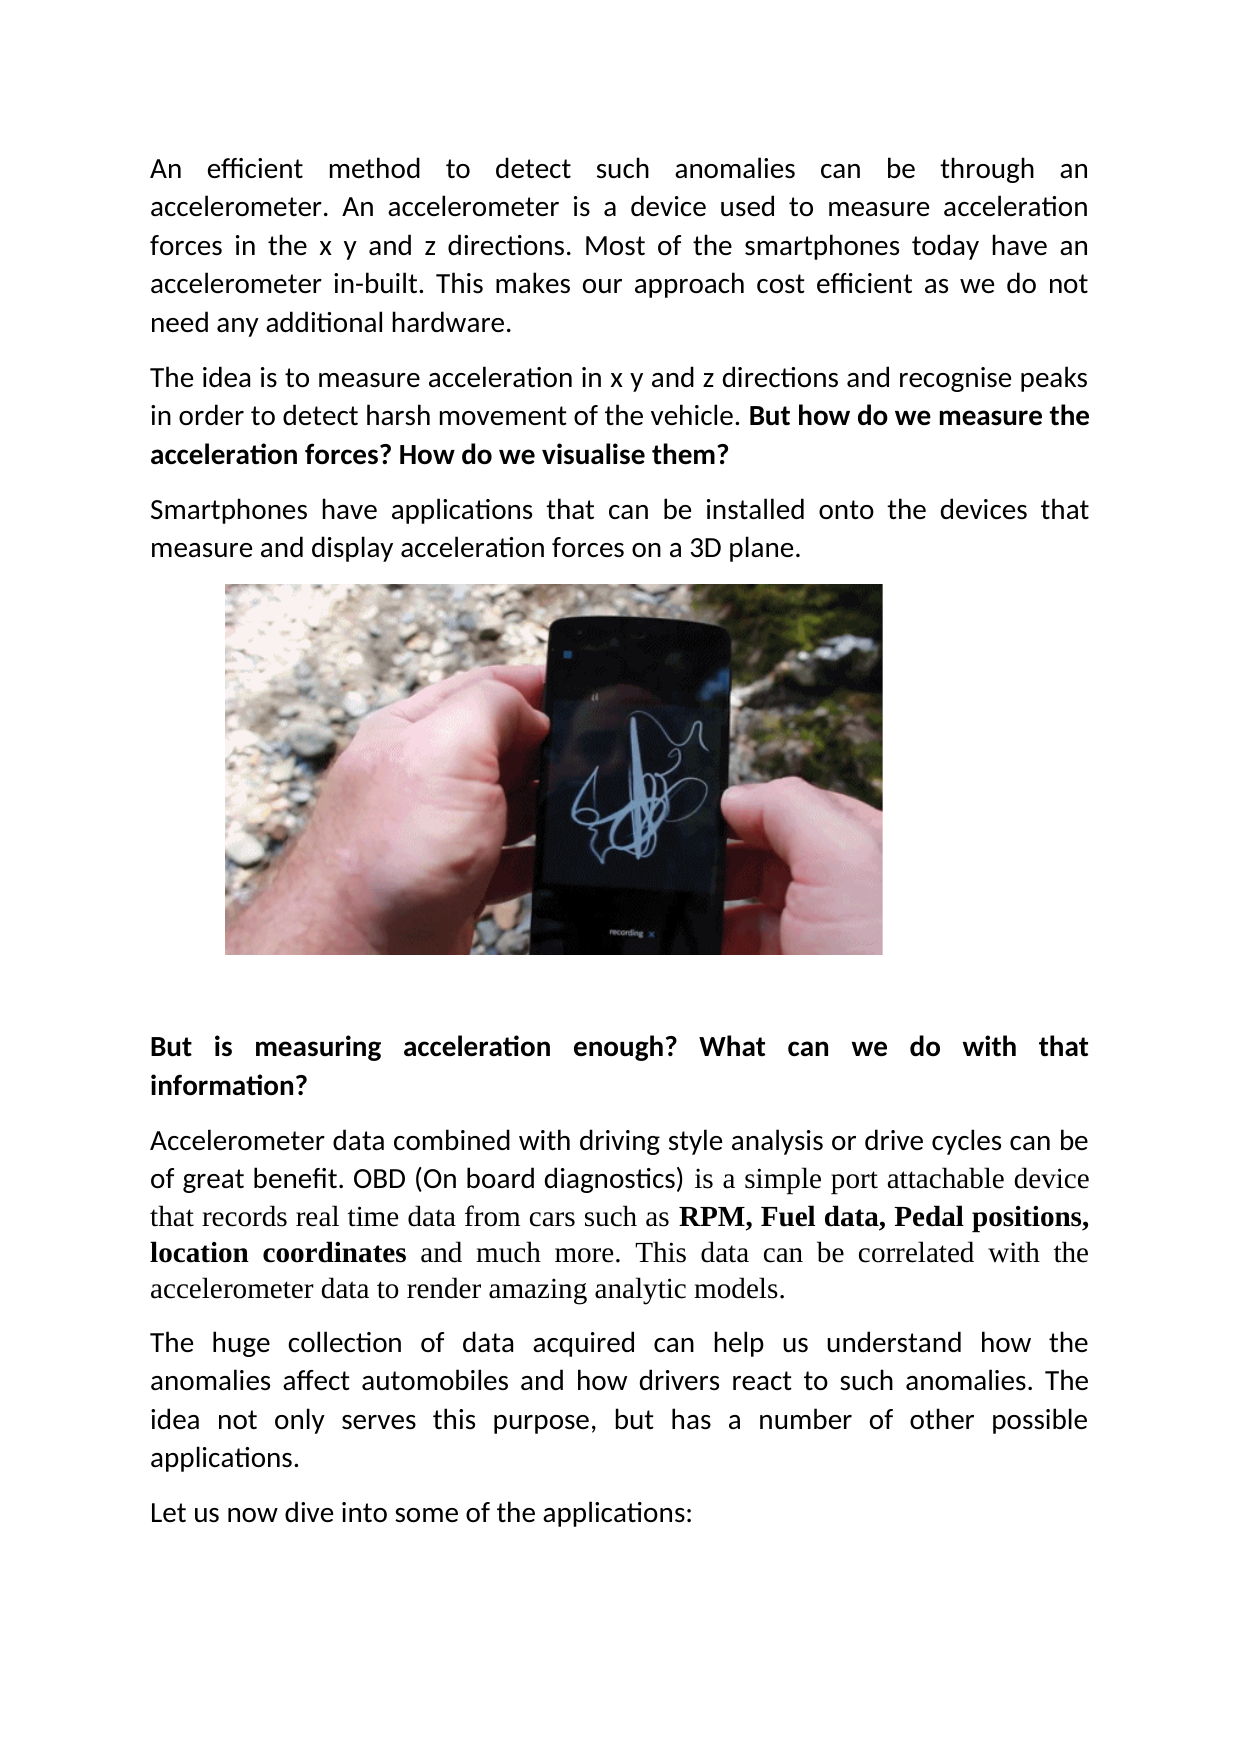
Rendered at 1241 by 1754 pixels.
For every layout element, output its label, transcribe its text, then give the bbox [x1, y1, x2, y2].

picture [225, 584, 883, 955]
text Smartphones have applications that can be installed onto the devices that measure and display acceleration forces on a 3D plane. [150, 491, 1090, 565]
text Let us now dive into some of the applications: [150, 1494, 1090, 1530]
text Accelerometer data combined with driving style analysis or drive cycles can be of great benefit. OBD (On board diagnostics) is a simple port attachable device that records real time data from cars such as RPM, Fuel data, Pedal positions, location coordinates and much more. This data can be correlated with the accelerometer data to render amazing analytic models. [150, 1122, 1090, 1304]
text The huge collection of data acquired can help us understand how the anomalies affect automobiles and how drivers react to such anomalies. The idea not only serves this purpose, but has a number of other possible applications. [150, 1324, 1090, 1475]
text The idea is to measure acceleration in x y and z directions and recognise peaks in order to detect harsh movement of the vehicle. But how do we measure the acceleration forces? How do we visualise them? [150, 359, 1090, 471]
text But is measuring acceleration enough? What can we do with that information? [150, 1028, 1090, 1103]
text An efficient method to detect such anomalies can be through an accelerometer. An accelerometer is a device used to measure acceleration forces in the x y and z directions. Most of the smartphones today have an accelerometer in-built. This makes our approach cost efficient as we do not need any additional hardware. [150, 150, 1090, 339]
